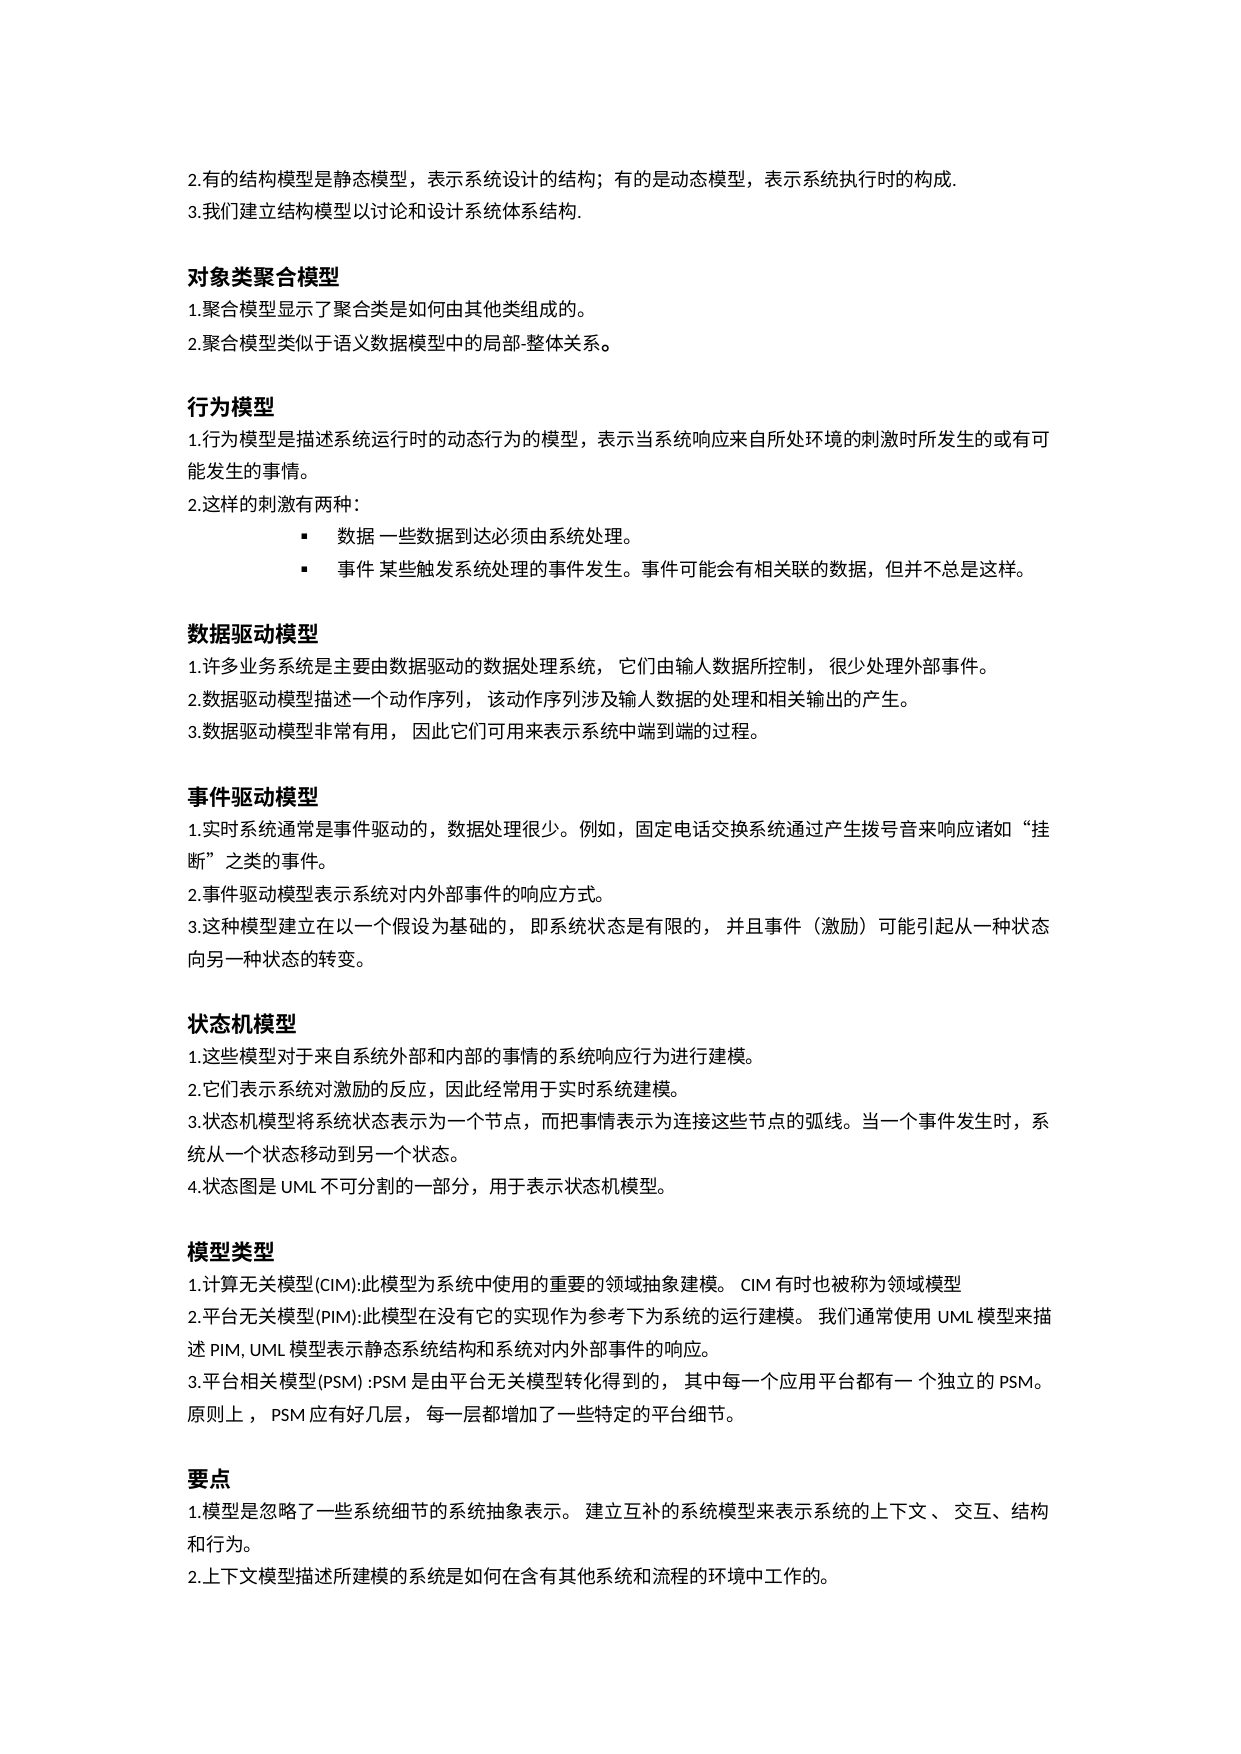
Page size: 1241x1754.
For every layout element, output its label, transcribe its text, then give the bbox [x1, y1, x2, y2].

text 1.计算无关模型(CIM):此模型为系统中使用的重要的领域抽象建模。 CIM有时也被称为领域模型 [187, 1267, 1053, 1299]
text 2.平台无关模型(PIM):此模型在没有它的实现作为参考下为系统的运行建模。 我们通常使用UML模型来描述PIM, UML模型表示静态系统结构和系统对内外部事件的响应。 [187, 1299, 1053, 1364]
text 1.这些模型对于来自系统外部和内部的事情的系统响应行为进行建模。 [187, 1039, 1053, 1072]
text 1.许多业务系统是主要由数据驱动的数据处理系统， 它们由输人数据所控制， 很少处理外部事件。 [187, 649, 1053, 682]
text 4.状态图是UML不可分割的一部分，用于表示状态机模型。 [187, 1169, 1053, 1202]
text 3.数据驱动模型非常有用， 因此它们可用来表示系统中端到端的过程。 [187, 714, 1053, 747]
text 模型类型 [187, 1234, 1053, 1267]
text 状态机模型 [187, 1007, 1053, 1039]
text 1.模型是忽略了一些系统细节的系统抽象表示。 建立互补的系统模型来表示系统的上下文 、 交互、结构和行为。 [187, 1494, 1053, 1559]
text 2.这样的刺激有两种： [187, 487, 1053, 519]
text 对象类聚合模型 [187, 259, 1053, 292]
text 要点 [187, 1462, 1053, 1494]
text 2.上下文模型描述所建模的系统是如何在含有其他系统和流程的环境中工作的。 [187, 1559, 1053, 1592]
text 3.平台相关模型(PSM) :PSM是由平台无关模型转化得到的， 其中每一个应用平台都有一 个独立的PSM。原则上 ， PSM应有好几层， 每一层都增加了一些特定的平台细节。 [187, 1364, 1053, 1429]
text 行为模型 [187, 389, 1053, 422]
text 2.聚合模型类似于语义数据模型中的局部-整体关系。 [187, 324, 1053, 357]
text 1.聚合模型显示了聚合类是如何由其他类组成的。 [187, 292, 1053, 324]
text 数据驱动模型 [187, 617, 1053, 649]
text 2.有的结构模型是静态模型，表示系统设计的结构；有的是动态模型，表示系统执行时的构成. [187, 162, 1053, 194]
text 2.事件驱动模型表示系统对内外部事件的响应方式。 [187, 877, 1053, 909]
list 数据 一些数据到达必须由系统处理。 [300, 519, 1053, 552]
text 1.行为模型是描述系统运行时的动态行为的模型，表示当系统响应来自所处环境的刺激时所发生的或有可能发生的事情。 [187, 422, 1053, 487]
text 3.我们建立结构模型以讨论和设计系统体系结构. [187, 194, 1053, 227]
text 3.这种模型建立在以一个假设为基础的， 即系统状态是有限的， 并且事件（激励）可能引起从一种状态向另一种状态的转变。 [187, 909, 1053, 974]
text 2.它们表示系统对激励的反应，因此经常用于实时系统建模。 [187, 1072, 1053, 1104]
text 事件驱动模型 [187, 779, 1053, 812]
text 3.状态机模型将系统状态表示为一个节点，而把事情表示为连接这些节点的弧线。当一个事件发生时，系统从一个状态移动到另一个状态。 [187, 1104, 1053, 1169]
text 1.实时系统通常是事件驱动的，数据处理很少。例如，固定电话交换系统通过产生拨号音来响应诸如“挂断”之类的事件。 [187, 812, 1053, 877]
list 事件 某些触发系统处理的事件发生。事件可能会有相关联的数据，但并不总是这样。 [300, 552, 1053, 584]
text 2.数据驱动模型描述一个动作序列， 该动作序列涉及输人数据的处理和相关输出的产生。 [187, 682, 1053, 714]
